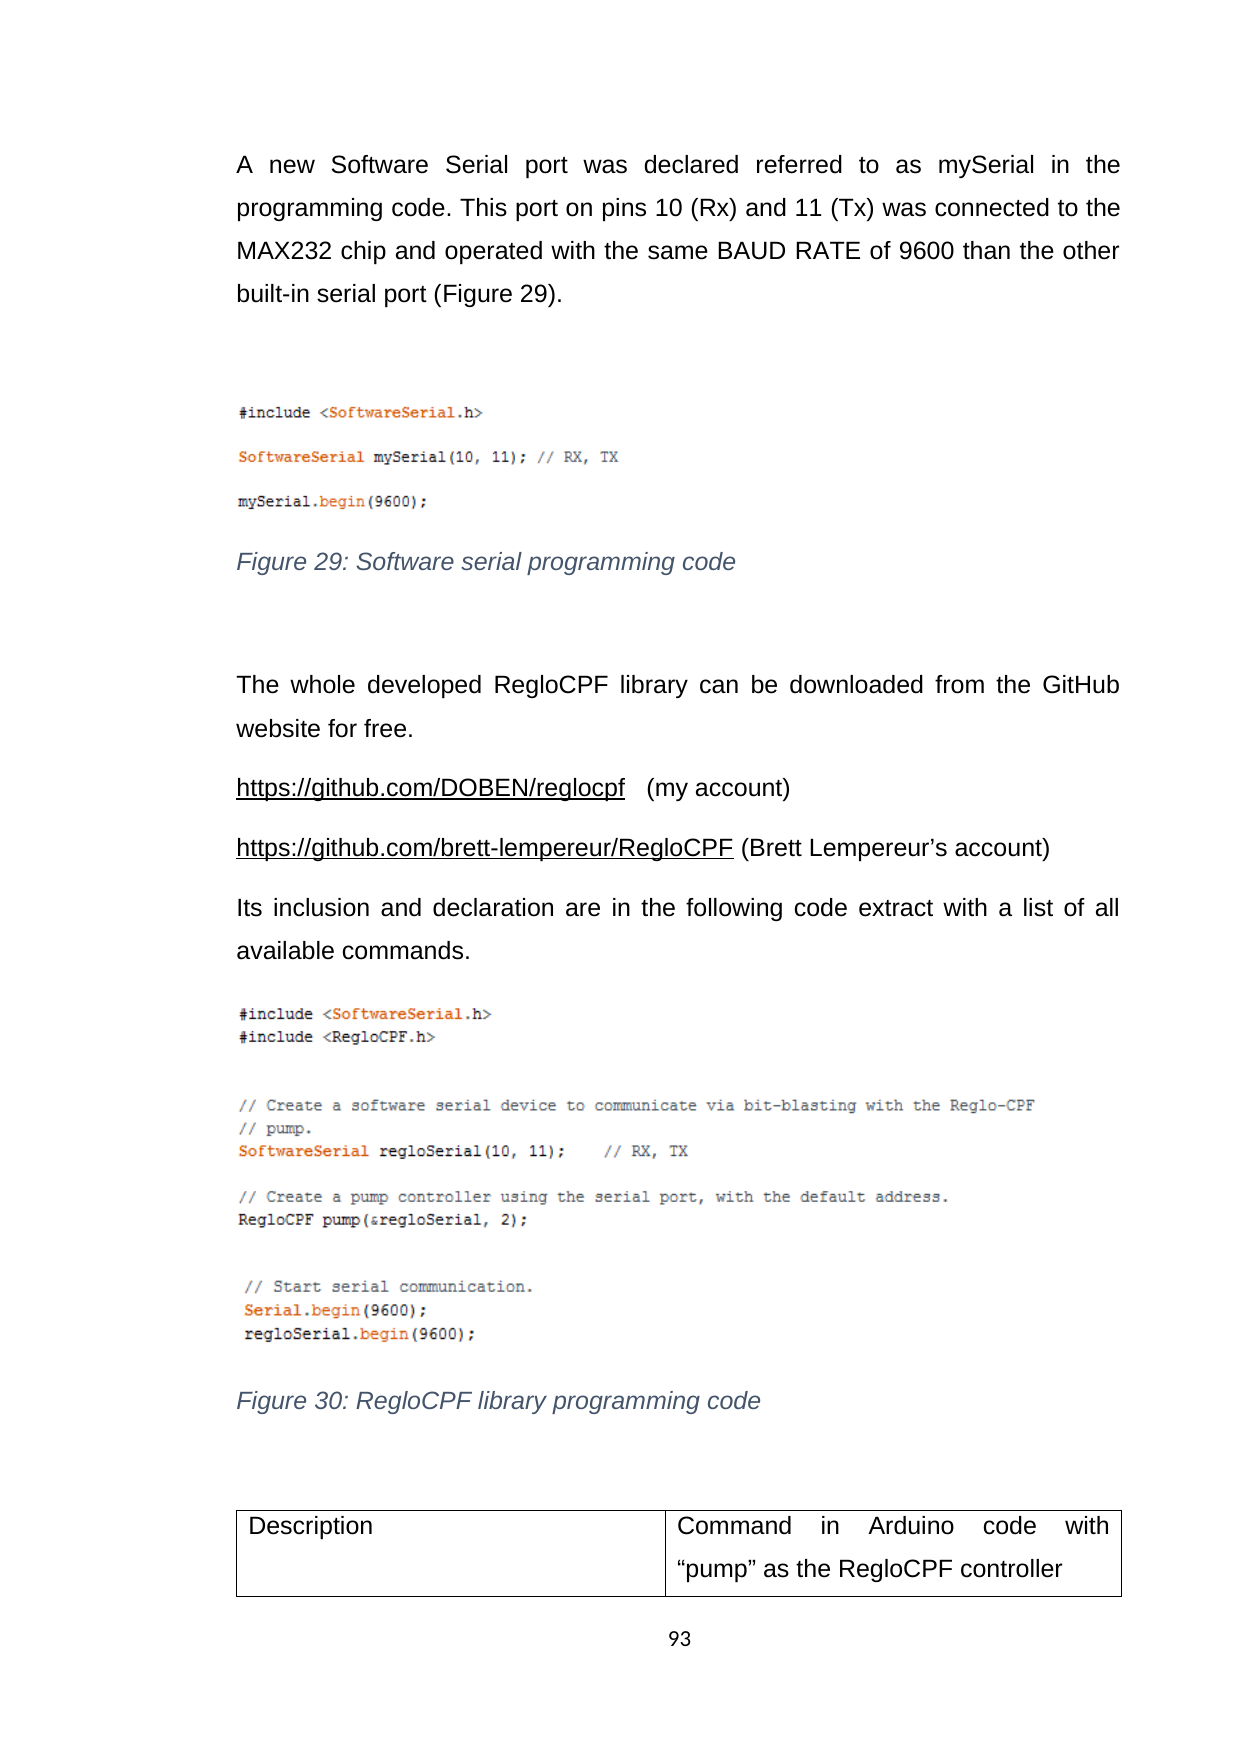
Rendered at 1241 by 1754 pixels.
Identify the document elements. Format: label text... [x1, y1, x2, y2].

picture [236, 398, 630, 517]
table_header Command in Arduino code with “pump” as the RegloCPF controller [666, 1511, 1121, 1596]
picture [236, 996, 1080, 1237]
table_header Description [237, 1511, 665, 1596]
text https://github.com/brett-lempereur/RegloCPF (Brett Lempereur’s account) [236, 833, 1122, 862]
text The whole developed RegloCPF library can be downloaded from the GitHub website for free. [236, 671, 1122, 742]
picture [236, 1267, 539, 1356]
text https://github.com/DOBEN/reglocpf (my account) [236, 773, 1122, 802]
text Its inclusion and declaration are in the following code extract with a list of all available commands. [236, 893, 1122, 965]
text Figure 30: RegloCPF library programming code [236, 1386, 1122, 1415]
text Figure 29: Software serial programming code [236, 547, 1122, 576]
